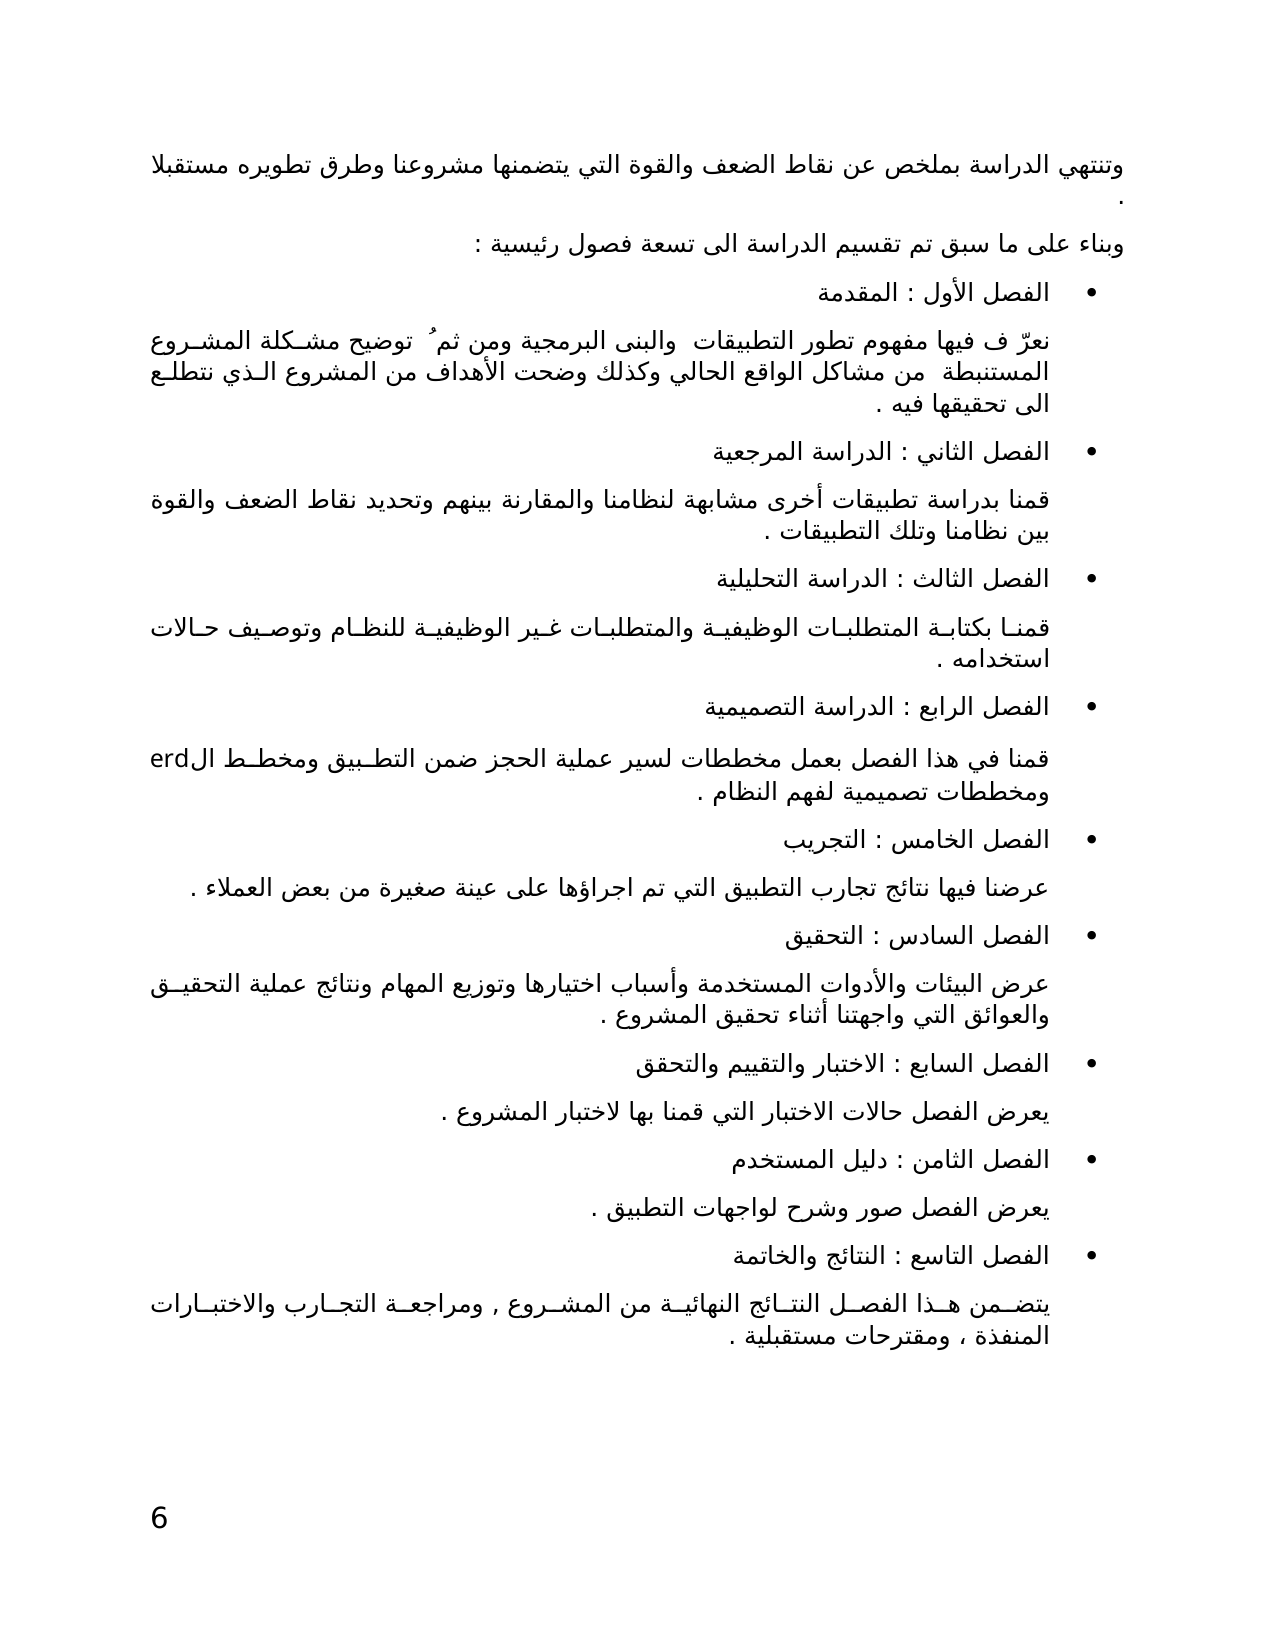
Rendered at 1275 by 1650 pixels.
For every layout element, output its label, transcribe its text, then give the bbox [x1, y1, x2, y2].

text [150, 150, 1125, 211]
text قمنا بدراسة تطبيقات أخرى مشابهة لنظامنا والمقارنة بينهم وتحديد نقاط الضعف والقوة بين نظامنا وتلك التطبيقات . [150, 485, 1050, 546]
text نعرّ ف فيها مفهوم تطور التطبيقات والبنى البرمجية ومن ثم ُ توضيح مشكلة المشروع المستنبطة من مشاكل الواقع الحالي وكذلك وضحت الأهداف من المشروع الذي نتطلع الى تحقيقها فيه . [150, 326, 1050, 418]
list الفصل التاسع : النتائج والخاتمة [150, 1241, 1087, 1271]
list الفصل الثاني : الدراسة المرجعية [150, 437, 1087, 466]
list الفصل السادس : التحقيق [150, 921, 1087, 950]
text قمنا في هذا الفصل بعمل مخططات لسير عملية الحجز ضمن التطبيق ومخطط الerd ومخططات تصميمية لفهم النظام . [150, 740, 1050, 806]
list الفصل الأول : المقدمة [150, 278, 1087, 307]
text عرض البيئات والأدوات المستخدمة وأسباب اختيارها وتوزيع المهام ونتائج عملية التحقيق والعوائق التي واجهتنا أثناء تحقيق المشروع . [150, 969, 1050, 1030]
text قمنا بكتابة المتطلبات الوظيفية والمتطلبات غير الوظيفية للنظام وتوصيف حالات استخدامه . [150, 613, 1050, 673]
text عرضنا فيها نتائج تجارب التطبيق التي تم اجراؤها على عينة صغيرة من بعض العملاء . [150, 873, 1050, 902]
list الفصل الخامس : التجريب [150, 825, 1087, 854]
list الفصل الثامن : دليل المستخدم [150, 1145, 1087, 1174]
text وبناء على ما سبق تم تقسيم الدراسة الى تسعة فصول رئيسية : [150, 229, 1125, 259]
list الفصل السابع : الاختبار والتقييم والتحقق [150, 1049, 1087, 1078]
text يعرض الفصل حالات الاختبار التي قمنا بها لاختبار المشروع . [150, 1097, 1050, 1126]
list الفصل الثالث : الدراسة التحليلية [150, 564, 1087, 594]
list الفصل الرابع : الدراسة التصميمية [150, 692, 1087, 721]
text يعرض الفصل صور وشرح لواجهات التطبيق . [150, 1193, 1050, 1222]
text يتضمن هذا الفصل النتائج النهائية من المشروع , ومراجعة التجارب والاختبارات المنفذة ، ومقترحات مستقبلية . [150, 1289, 1050, 1350]
